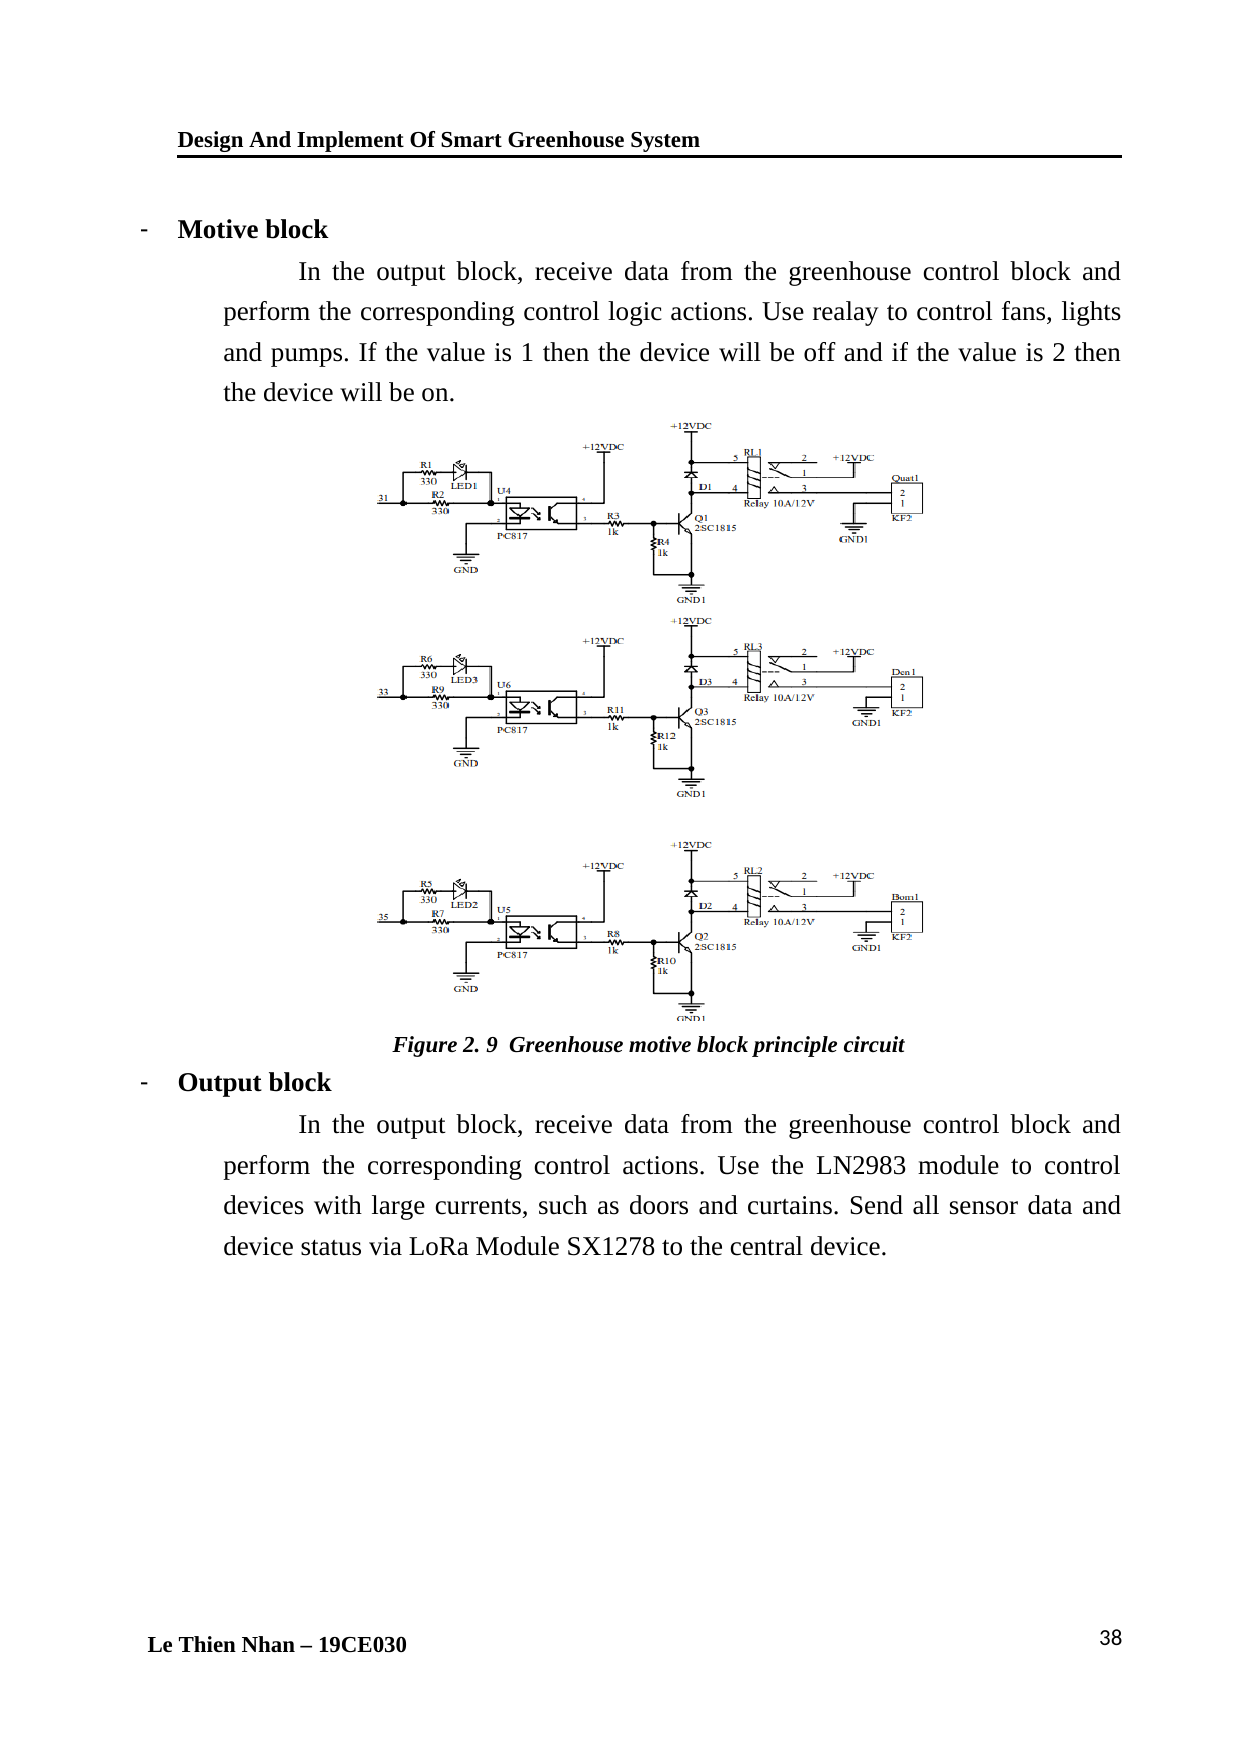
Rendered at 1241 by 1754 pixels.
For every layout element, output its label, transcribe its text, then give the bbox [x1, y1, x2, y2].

text Figure 2. 9 Greenhouse motive block principle circuit [177, 1031, 1122, 1058]
picture [355, 416, 944, 1021]
list Motive block [140, 212, 1122, 245]
text In the output block, receive data from the greenhouse control block and perform the corresponding control actions. Use the LN2983 module to control devices with large currents, such as doors and curtains. Send all sensor data and device status via LoRa Module SX1278 to the central device. [223, 1108, 1122, 1261]
list Output block [140, 1066, 1122, 1099]
text In the output block, receive data from the greenhouse control block and perform the corresponding control logic actions. Use realay to control fans, lights and pumps. If the value is 1 then the device will be off and if the value is 2 then the device will be on. [223, 255, 1122, 407]
